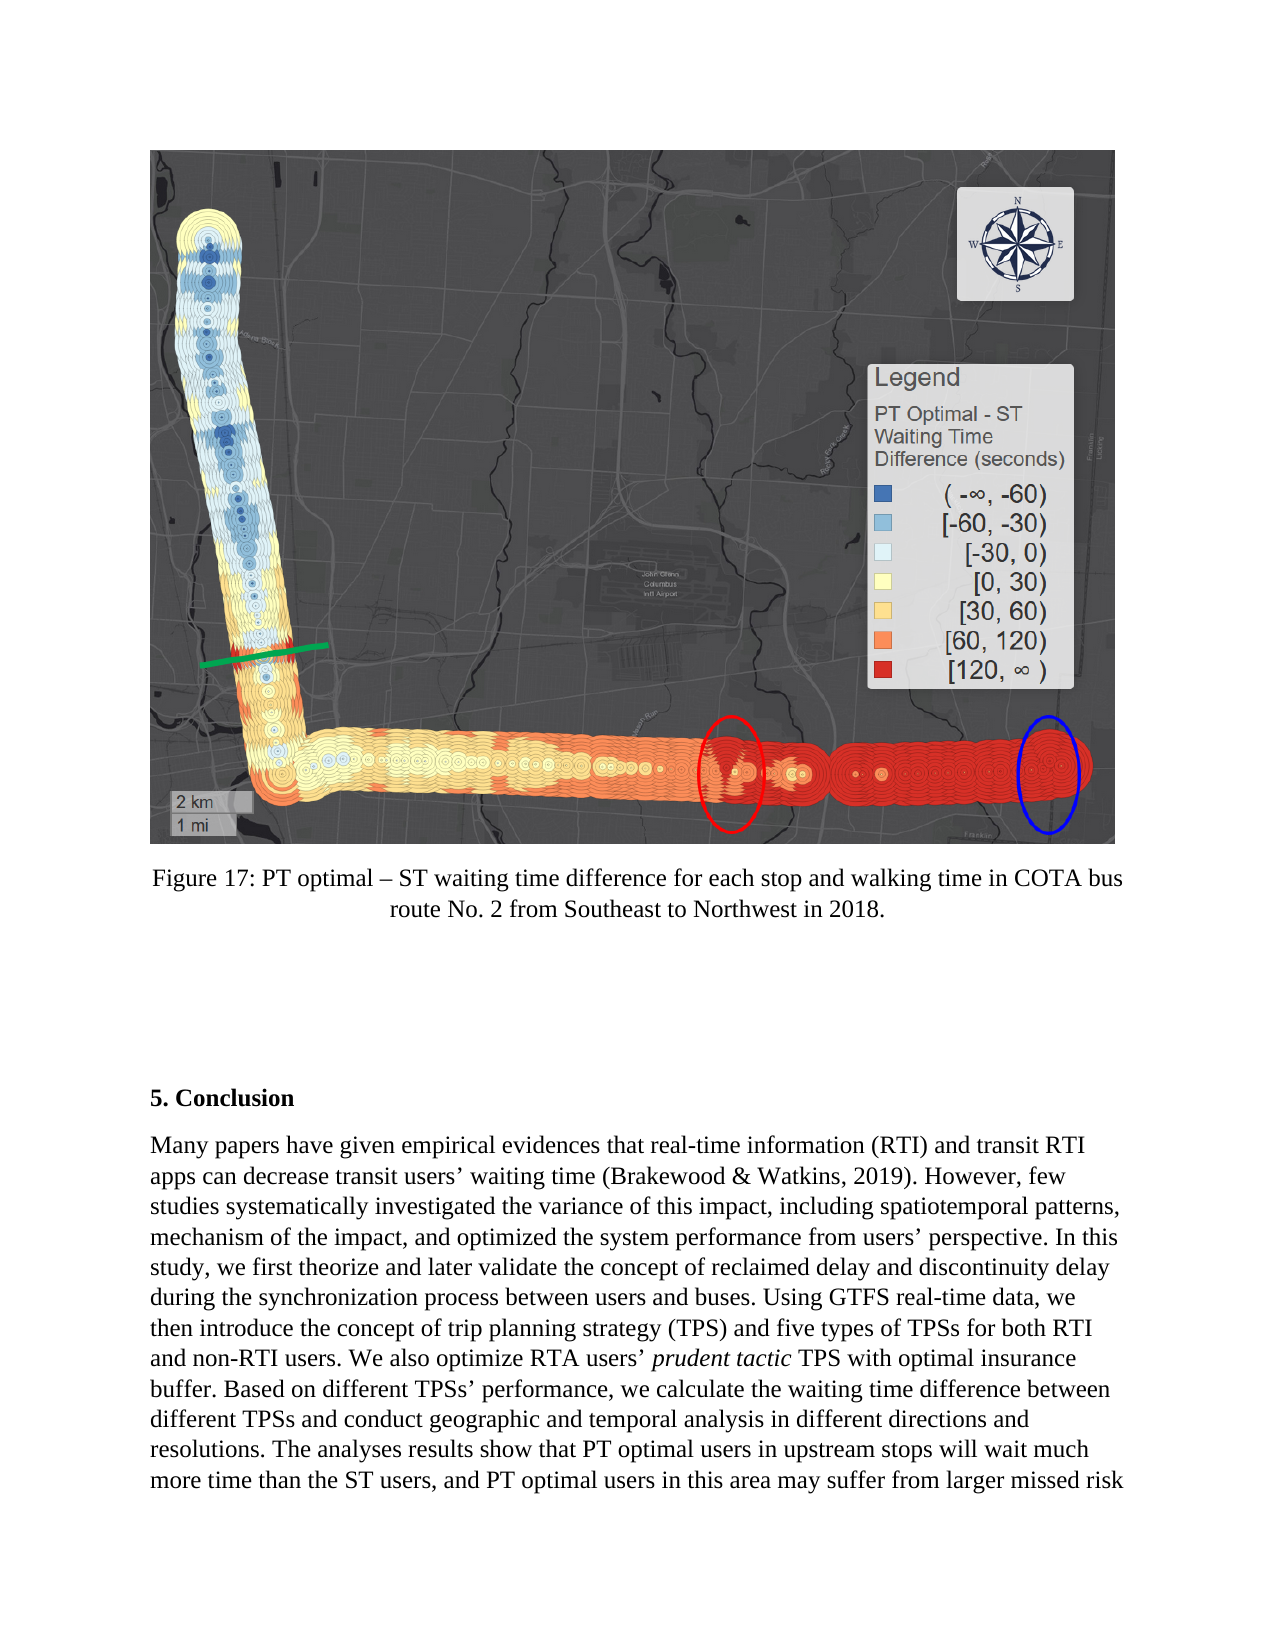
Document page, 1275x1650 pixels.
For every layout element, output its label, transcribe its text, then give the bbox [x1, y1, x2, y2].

text 5. Conclusion [150, 1083, 1125, 1112]
picture [150, 150, 1115, 844]
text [150, 1130, 1125, 1494]
